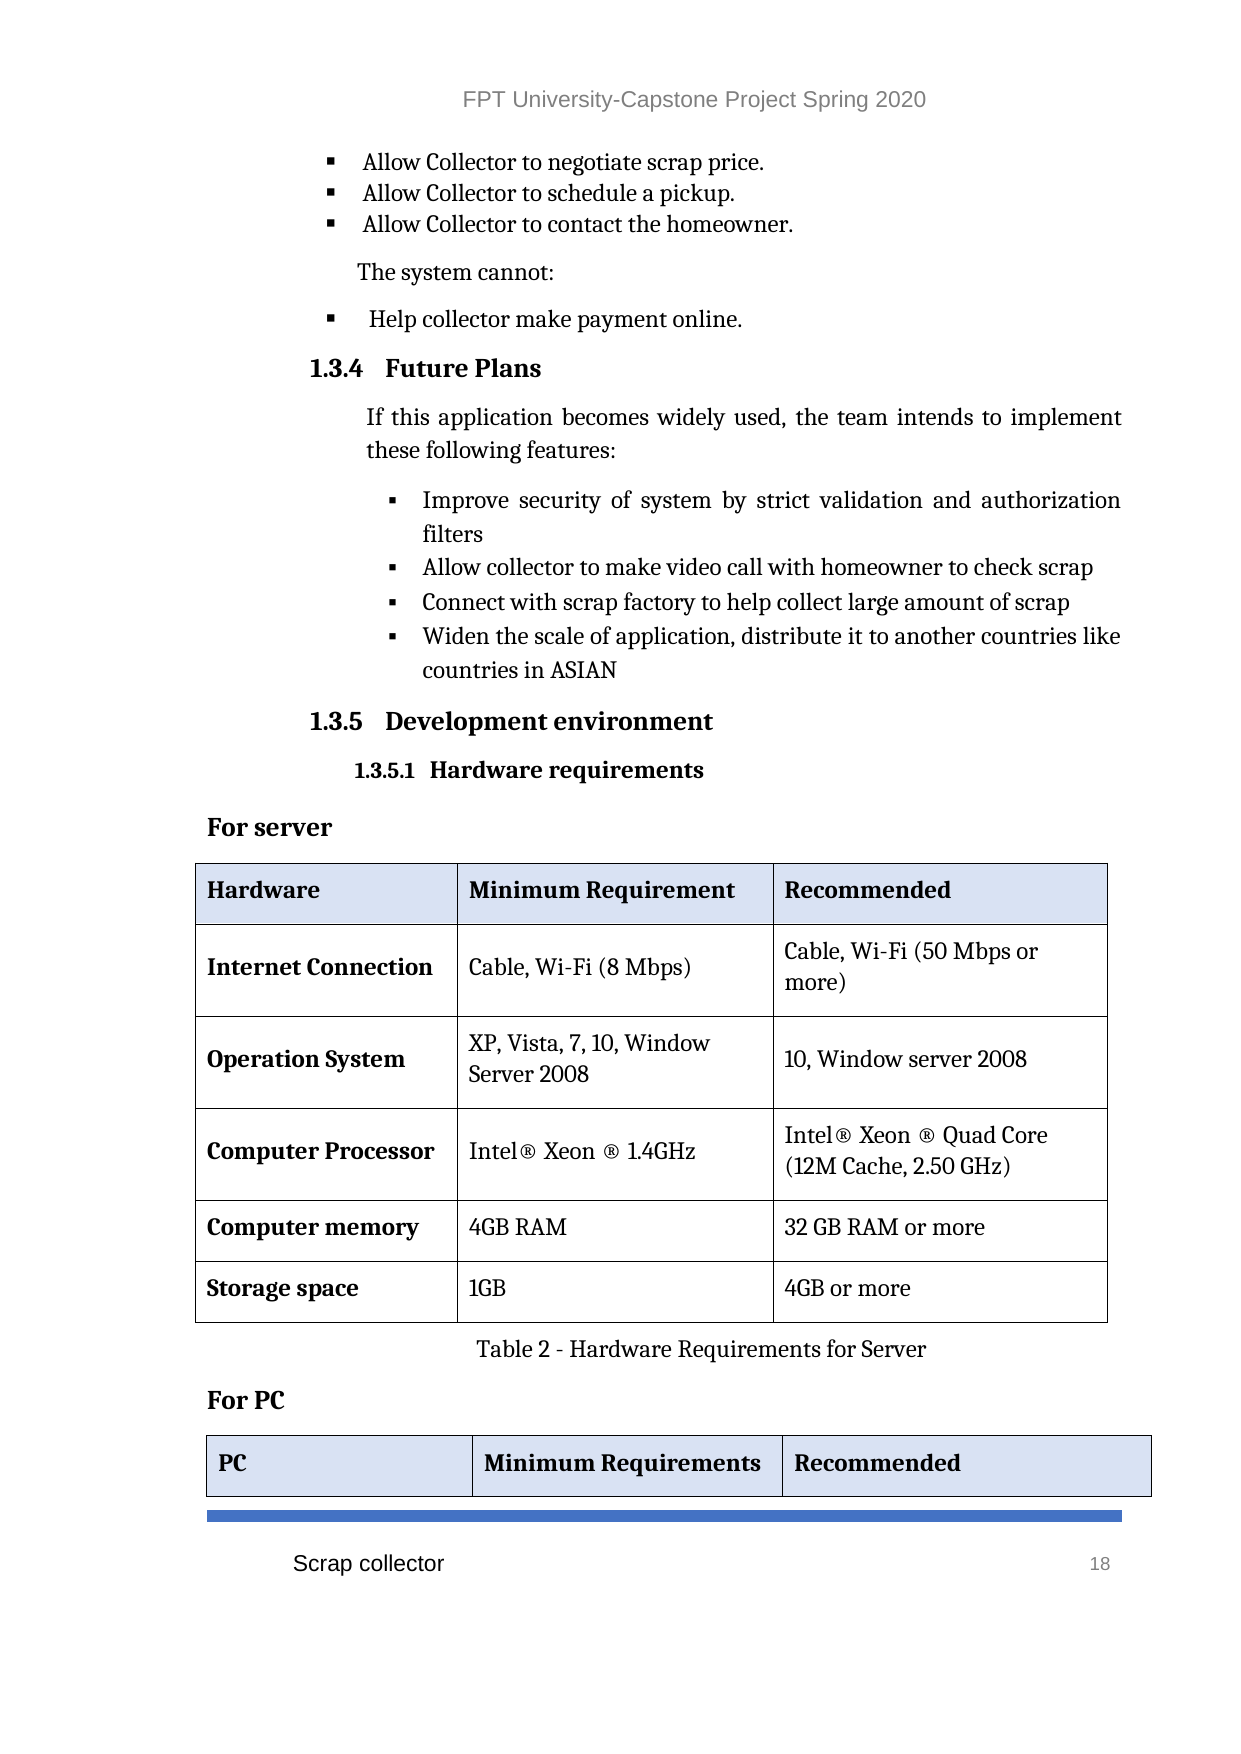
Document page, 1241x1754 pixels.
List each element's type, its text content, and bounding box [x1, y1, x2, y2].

list Hardware requirements [354, 756, 1122, 785]
table_cell 10, Window server 2008 [774, 1017, 1107, 1108]
list Widen the scale of application, distribute it to another countries like countries in ASIAN [385, 622, 1122, 685]
list Allow collector to make video call with homeowner to check scrap [385, 553, 1122, 583]
table_cell XP, Vista, 7, 10, Window Server 2008 [458, 1017, 773, 1108]
table_cell Storage space [196, 1262, 457, 1322]
table_cell Intel® Xeon ® 1.4GHz [458, 1109, 773, 1200]
table_header Recommended [774, 864, 1107, 923]
table_header PC [207, 1436, 472, 1496]
list Allow Collector to schedule a pickup. [325, 179, 1122, 207]
list Allow Collector to negotiate scrap price. [325, 148, 1122, 176]
table_cell 4GB RAM [458, 1201, 773, 1261]
table_cell 32 GB RAM or more [774, 1201, 1107, 1261]
text For server [207, 812, 1122, 843]
text The system cannot: [312, 257, 1122, 286]
list Improve security of system by strict validation and authorization filters [385, 486, 1122, 549]
table_cell Internet Connection [196, 925, 457, 1016]
table_header Minimum Requirements [473, 1436, 782, 1496]
table_cell 1GB [458, 1262, 773, 1322]
list Development environment [310, 706, 1122, 737]
list Help collector make payment online. [325, 305, 1122, 334]
table_header Minimum Requirement [458, 864, 773, 923]
table_cell Intel® Xeon ® Quad Core (12M Cache, 2.50 GHz) [774, 1109, 1107, 1200]
list Allow Collector to contact the homeowner. [325, 210, 1122, 238]
table_cell 4GB or more [774, 1262, 1107, 1322]
table_cell Computer memory [196, 1201, 457, 1261]
text For PC [207, 1385, 1122, 1416]
table_cell Computer Processor [196, 1109, 457, 1200]
table_header Hardware [196, 864, 457, 923]
table_cell Operation System [196, 1017, 457, 1108]
table_cell Cable, Wi-Fi (50 Mbps or more) [774, 925, 1107, 1016]
table_header Recommended [783, 1436, 1151, 1496]
text If this application becomes widely used, the team intends to implement these following features: [366, 403, 1122, 465]
table_cell Cable, Wi-Fi (8 Mbps) [458, 925, 773, 1016]
list Future Plans [310, 353, 1122, 384]
text Table 2 - Hardware Requirements for Server [207, 1335, 1122, 1364]
list Connect with scrap factory to help collect large amount of scrap [385, 588, 1122, 618]
